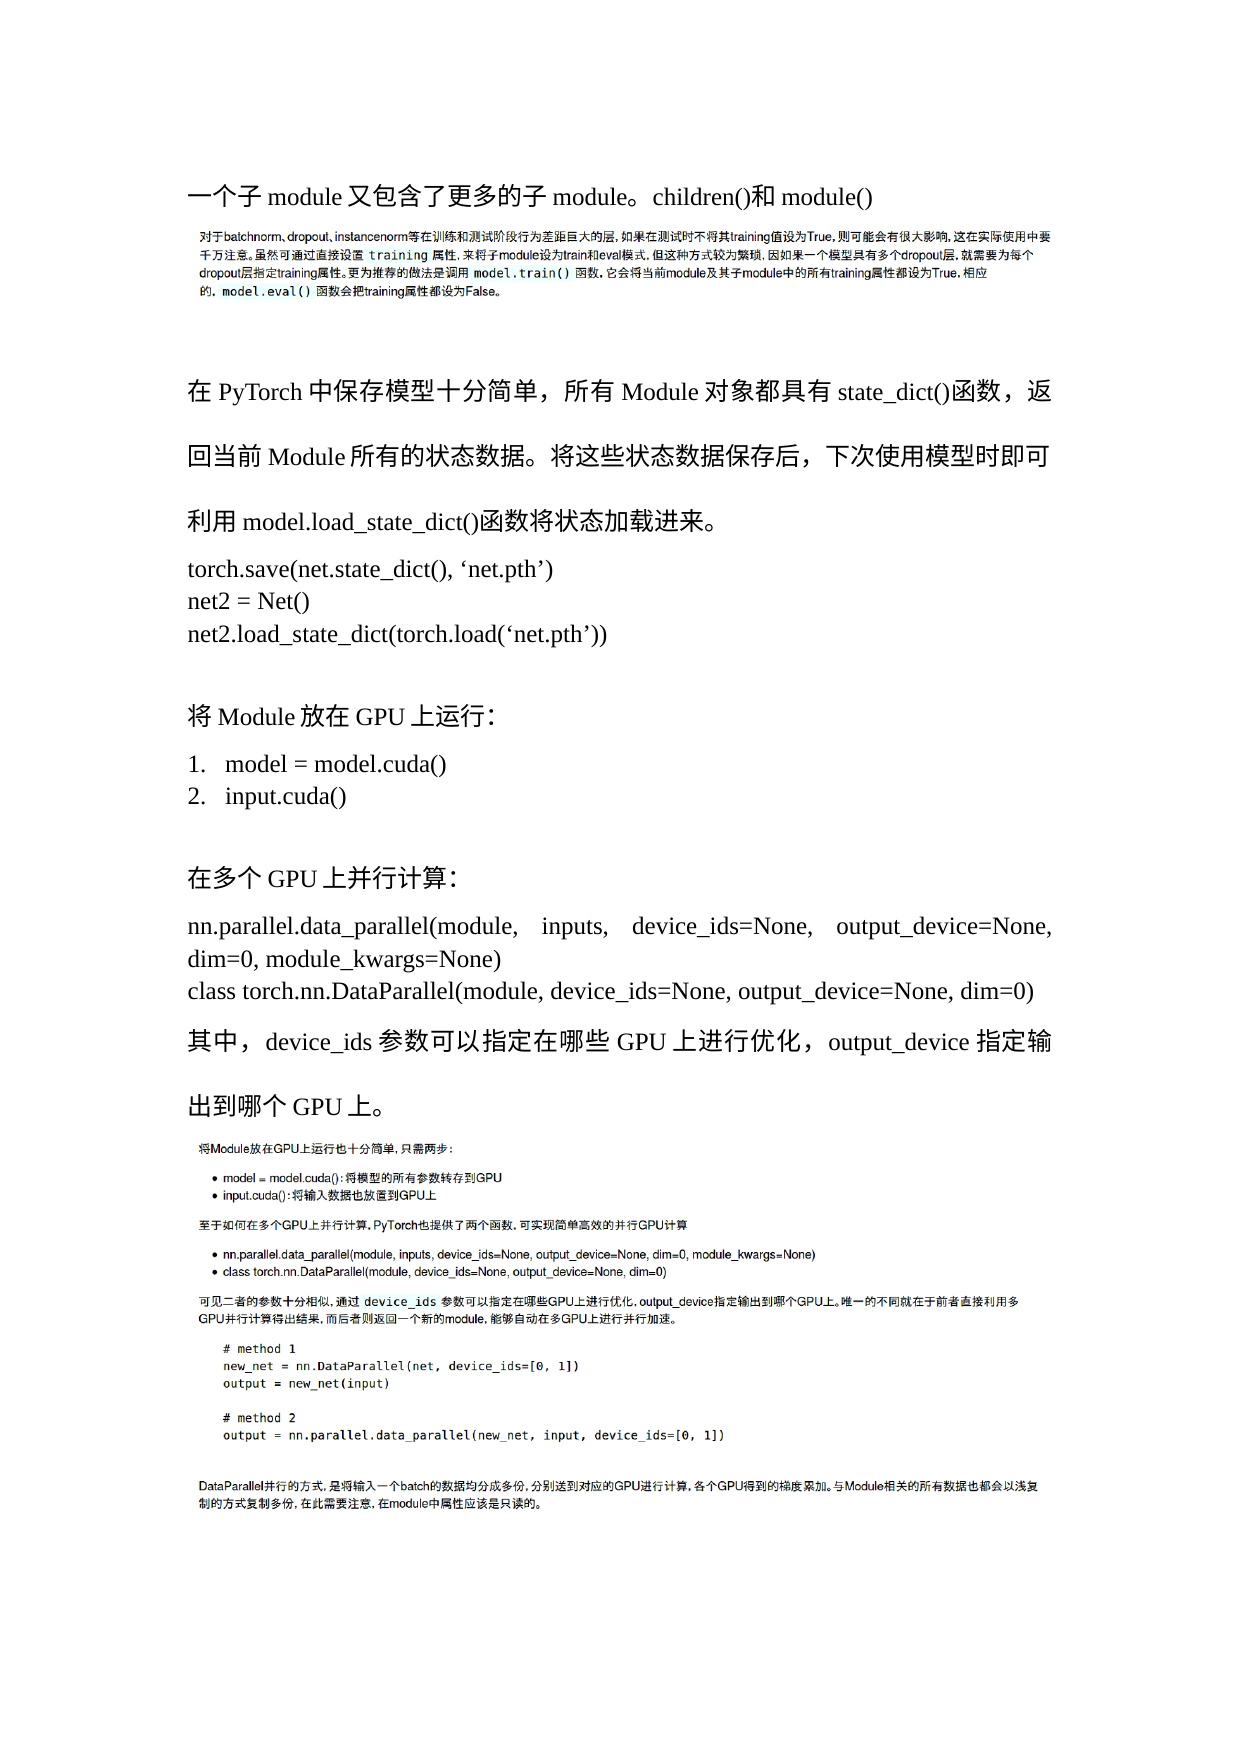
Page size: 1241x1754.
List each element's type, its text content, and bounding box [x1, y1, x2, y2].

text 在PyTorch中保存模型十分简单，所有Module对象都具有state_dict()函数，返回当前Module所有的状态数据。将这些状态数据保存后，下次使用模型时即可利用model.load_state_dict()函数将状态加载进来。 [187, 357, 1053, 552]
text net2.load_state_dict(torch.load(‘net.pth’)) [187, 617, 1053, 649]
text net2 = Net() [187, 584, 1053, 617]
text class torch.nn.DataParallel(module, device_ids=None, output_device=None, dim=0) [187, 974, 1053, 1007]
text torch.save(net.state_dict(), ‘net.pth’) [187, 552, 1053, 584]
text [187, 162, 1053, 227]
list input.cuda() [187, 779, 1053, 812]
text 其中，device_ids参数可以指定在哪些GPU上进行优化，output_device指定输出到哪个GPU上。 [187, 1007, 1053, 1137]
text 将Module放在GPU上运行： [187, 682, 1053, 747]
picture [187, 1137, 1053, 1514]
list model = model.cuda() [187, 747, 1053, 779]
picture [187, 227, 1053, 304]
text 在多个GPU上并行计算： [187, 844, 1053, 909]
text nn.parallel.data_parallel(module, inputs, device_ids=None, output_device=None, dim=0, module_kwargs=None) [187, 909, 1053, 974]
